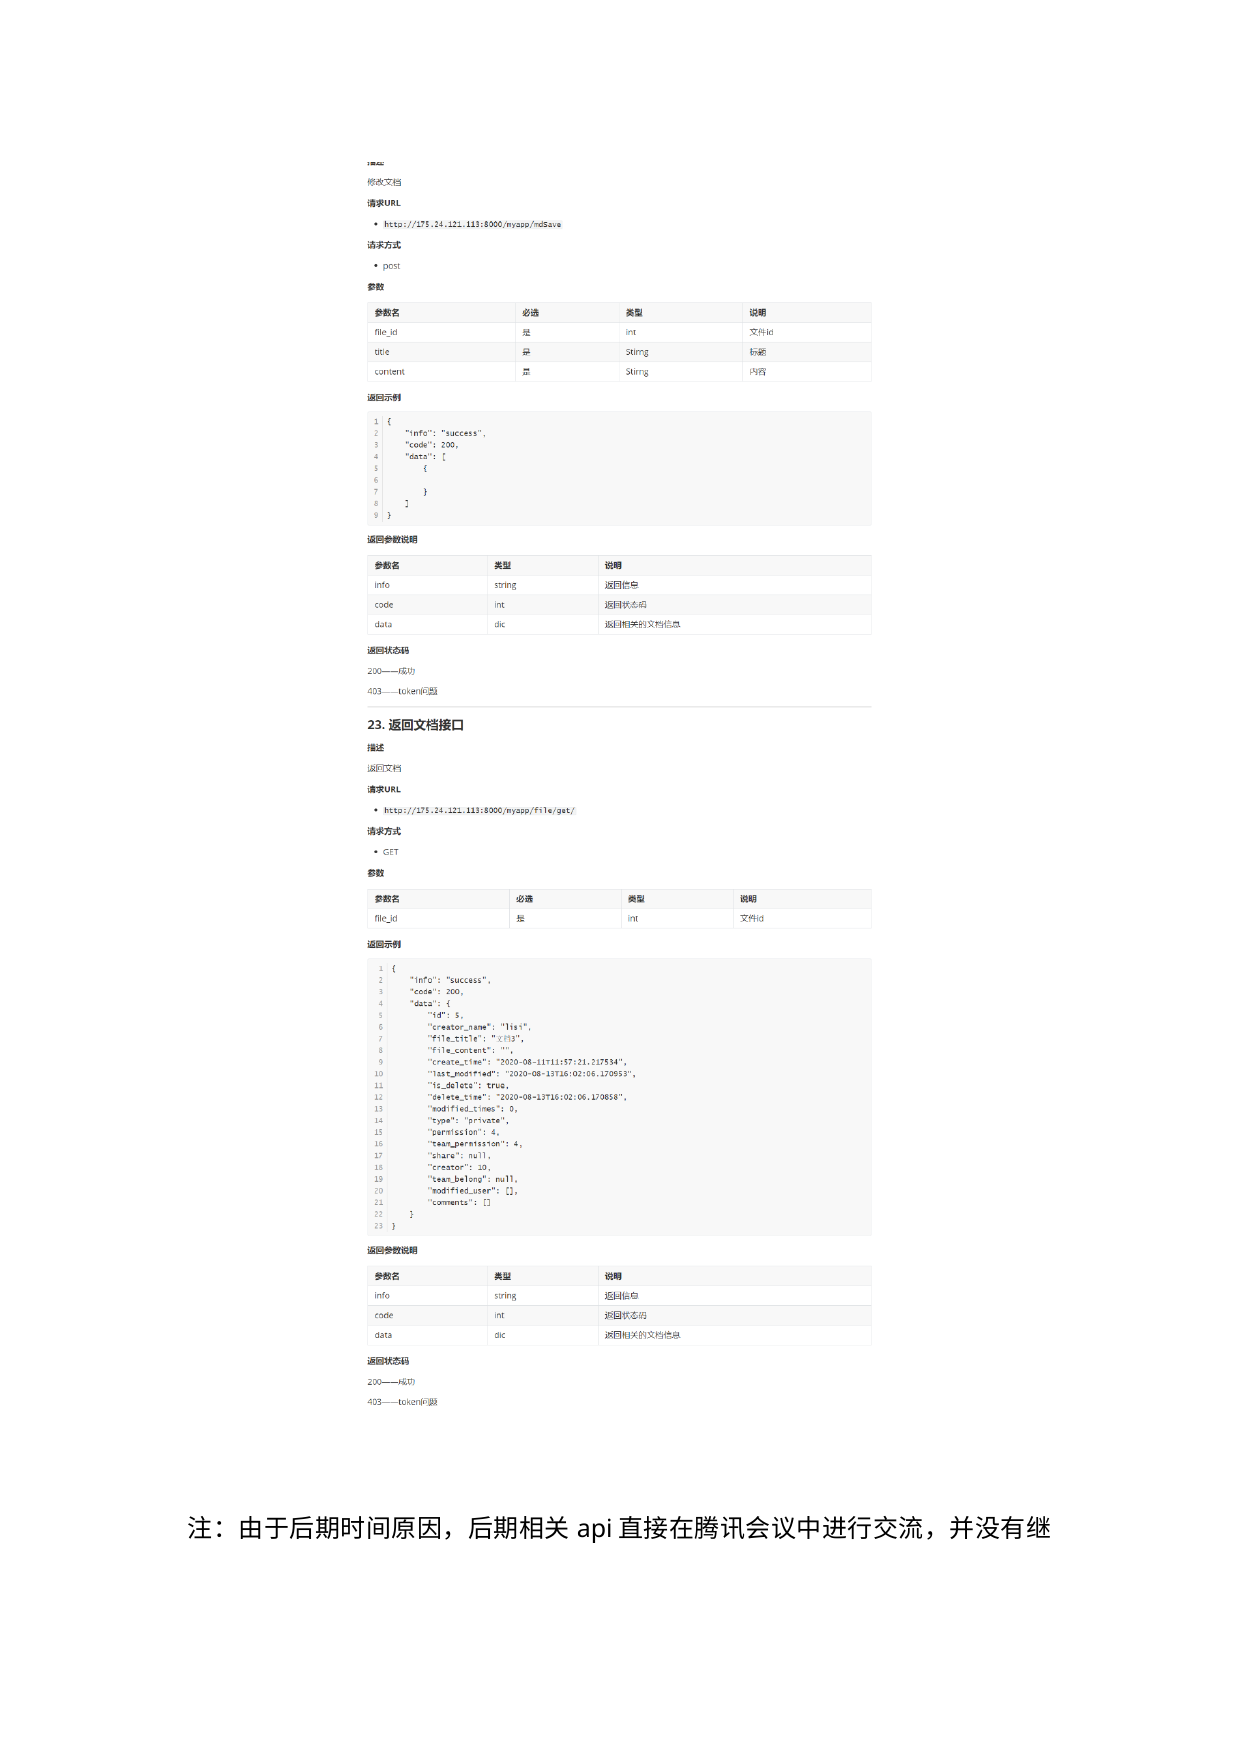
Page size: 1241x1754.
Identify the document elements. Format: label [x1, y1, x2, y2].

picture [357, 162, 884, 1465]
text [187, 1494, 1053, 1559]
